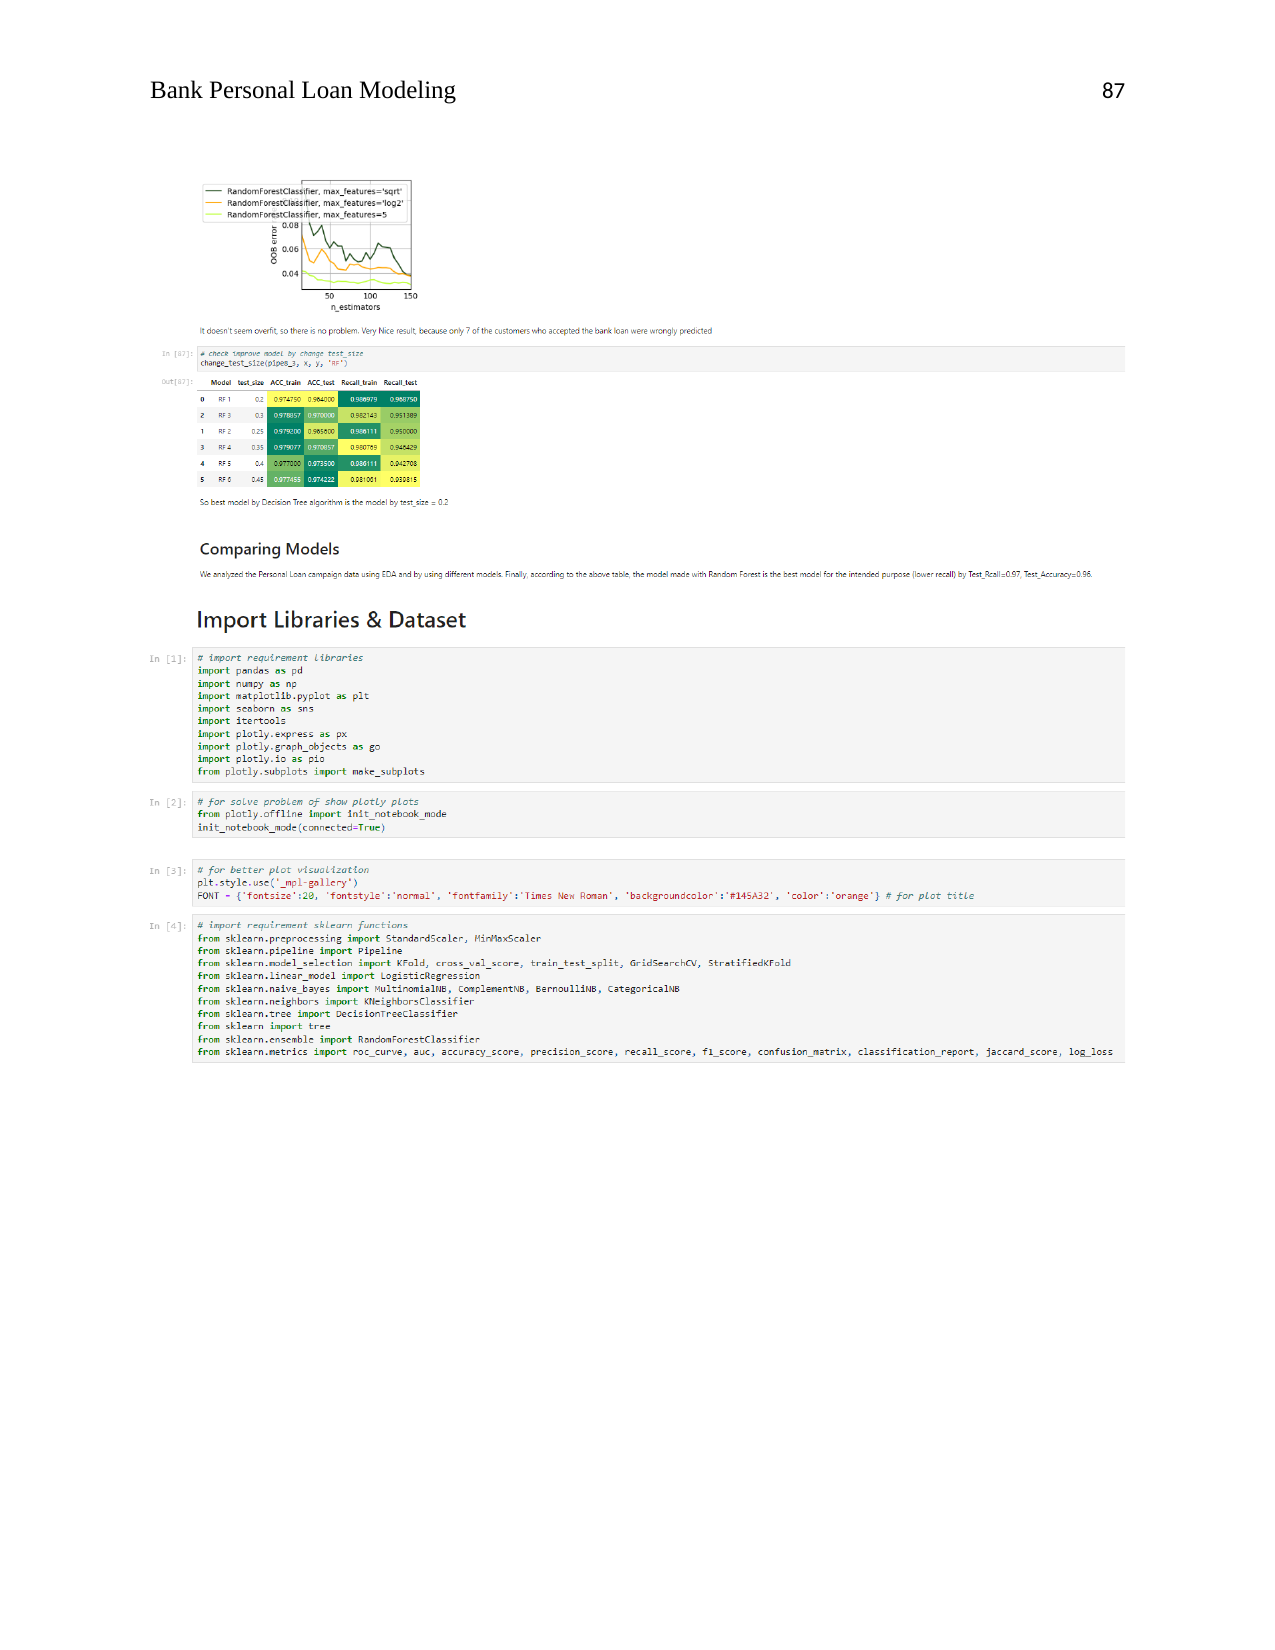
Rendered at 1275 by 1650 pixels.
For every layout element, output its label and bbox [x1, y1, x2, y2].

picture [150, 178, 1125, 591]
picture [150, 593, 1125, 1074]
